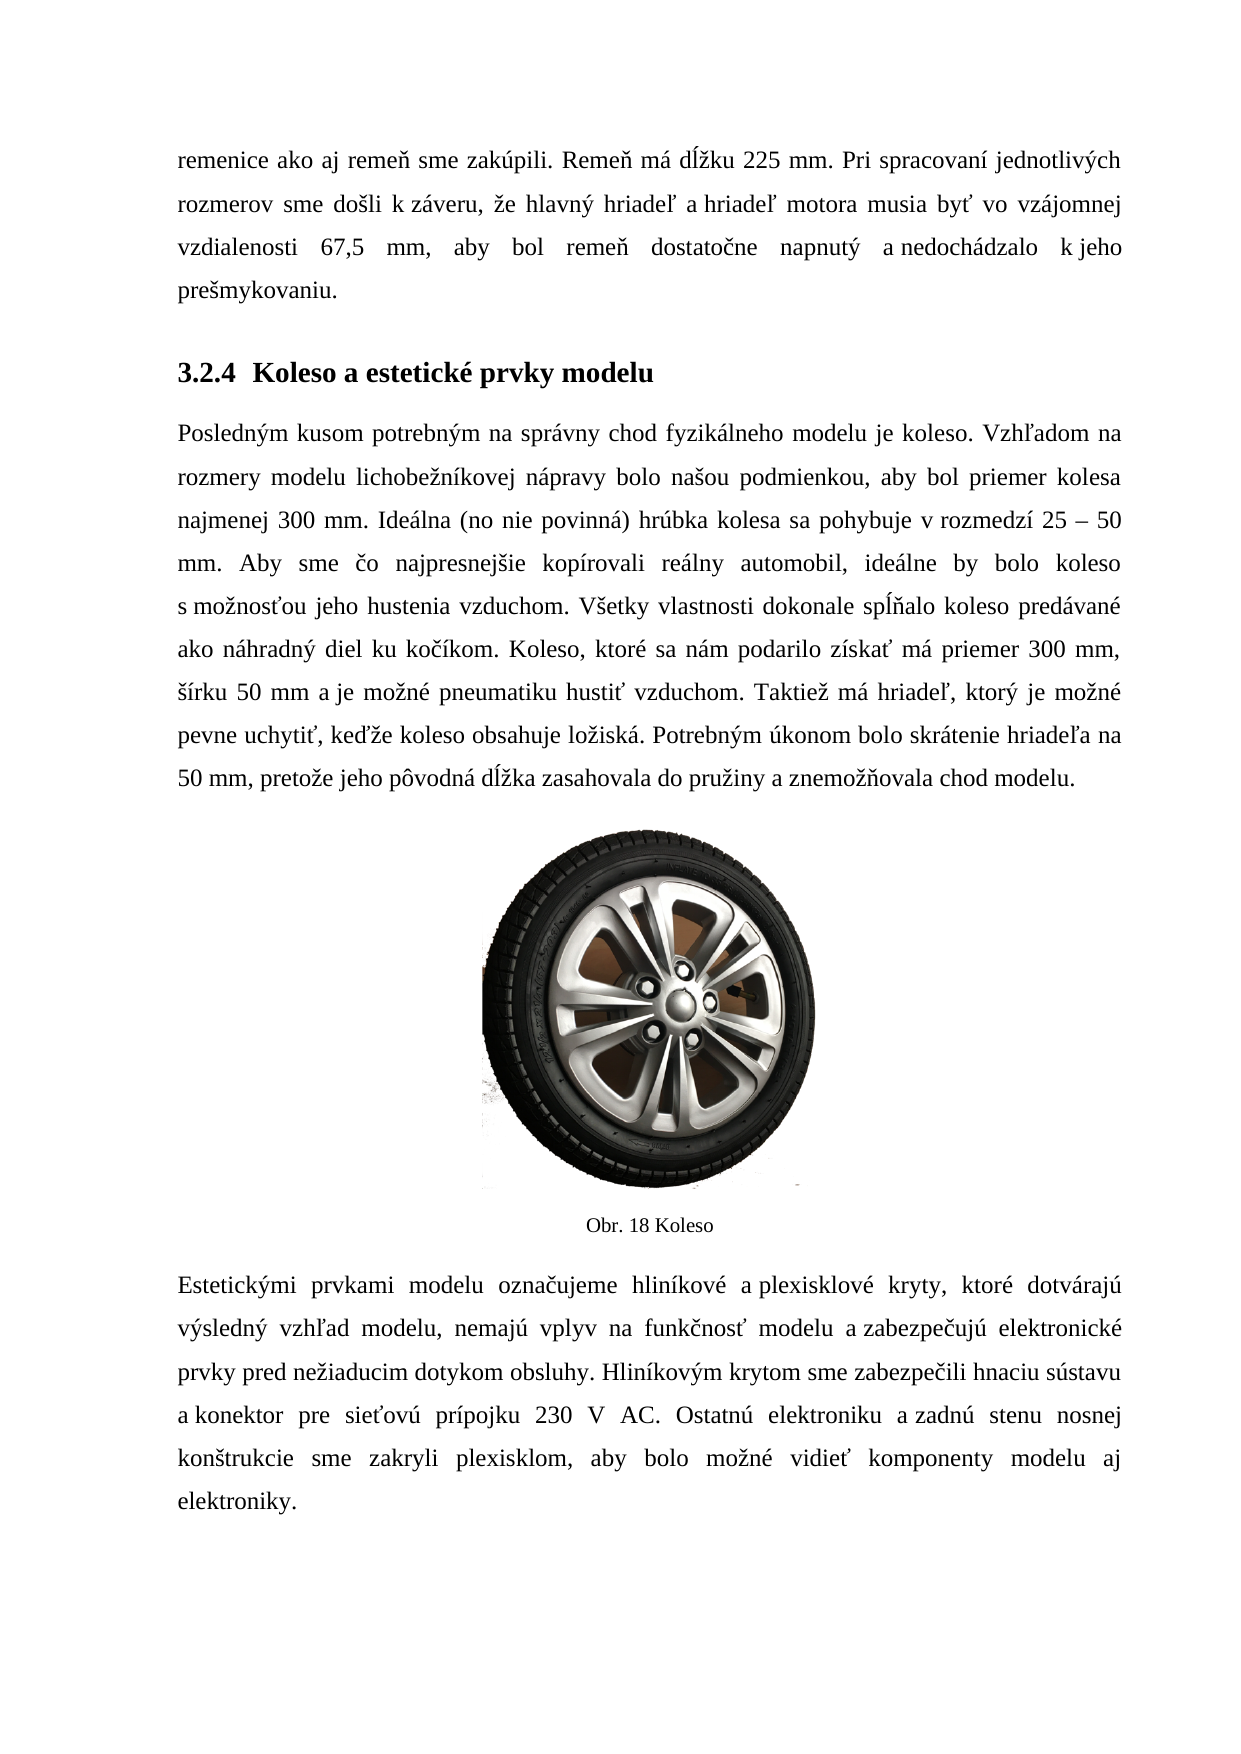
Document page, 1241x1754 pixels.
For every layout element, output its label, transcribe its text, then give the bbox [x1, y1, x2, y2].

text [177, 146, 1122, 304]
text Estetickými prvkami modelu označujeme hliníkové a plexisklové kryty, ktoré dotvárajú výsledný vzhľad modelu, nemajú vplyv na funkčnosť modelu a zabezpečujú elektronické prvky pred nežiaducim dotykom obsluhy. Hliníkovým krytom sme zabezpečili hnaciu sústavu a konektor pre sieťovú prípojku 230 V AC. Ostatnú elektroniku a zadnú stenu nosnej konštrukcie sme zakryli plexisklom, aby bolo možné vidieť komponenty modelu aj elektroniky. [177, 1270, 1122, 1515]
text Posledným kusom potrebným na správny chod fyzikálneho modelu je koleso. Vzhľadom na rozmery modelu lichobežníkovej nápravy bolo našou podmienkou, aby bol priemer kolesa najmenej 300 mm. Ideálna (no nie povinná) hrúbka kolesa sa pohybuje v rozmedzí 25 – 50 mm. Aby sme čo najpresnejšie kopírovali reálny automobil, ideálne by bolo koleso s možnosťou jeho hustenia vzduchom. Všetky vlastnosti dokonale spĺňalo koleso predávané ako náhradný diel ku kočíkom. Koleso, ktoré sa nám podarilo získať má priemer 300 mm, šírku 50 mm a je možné pneumatiku hustiť vzduchom. Taktiež má hriadeľ, ktorý je možné pevne uchytiť, keďže koleso obsahuje ložiská. Potrebným úkonom bolo skrátenie hriadeľa na 50 mm, pretože jeho pôvodná dĺžka zasahovala do pružiny a znemožňovala chod modelu. [177, 418, 1122, 792]
subtitle Koleso a estetické prvky modelu [177, 356, 1122, 389]
picture [482, 827, 818, 1189]
